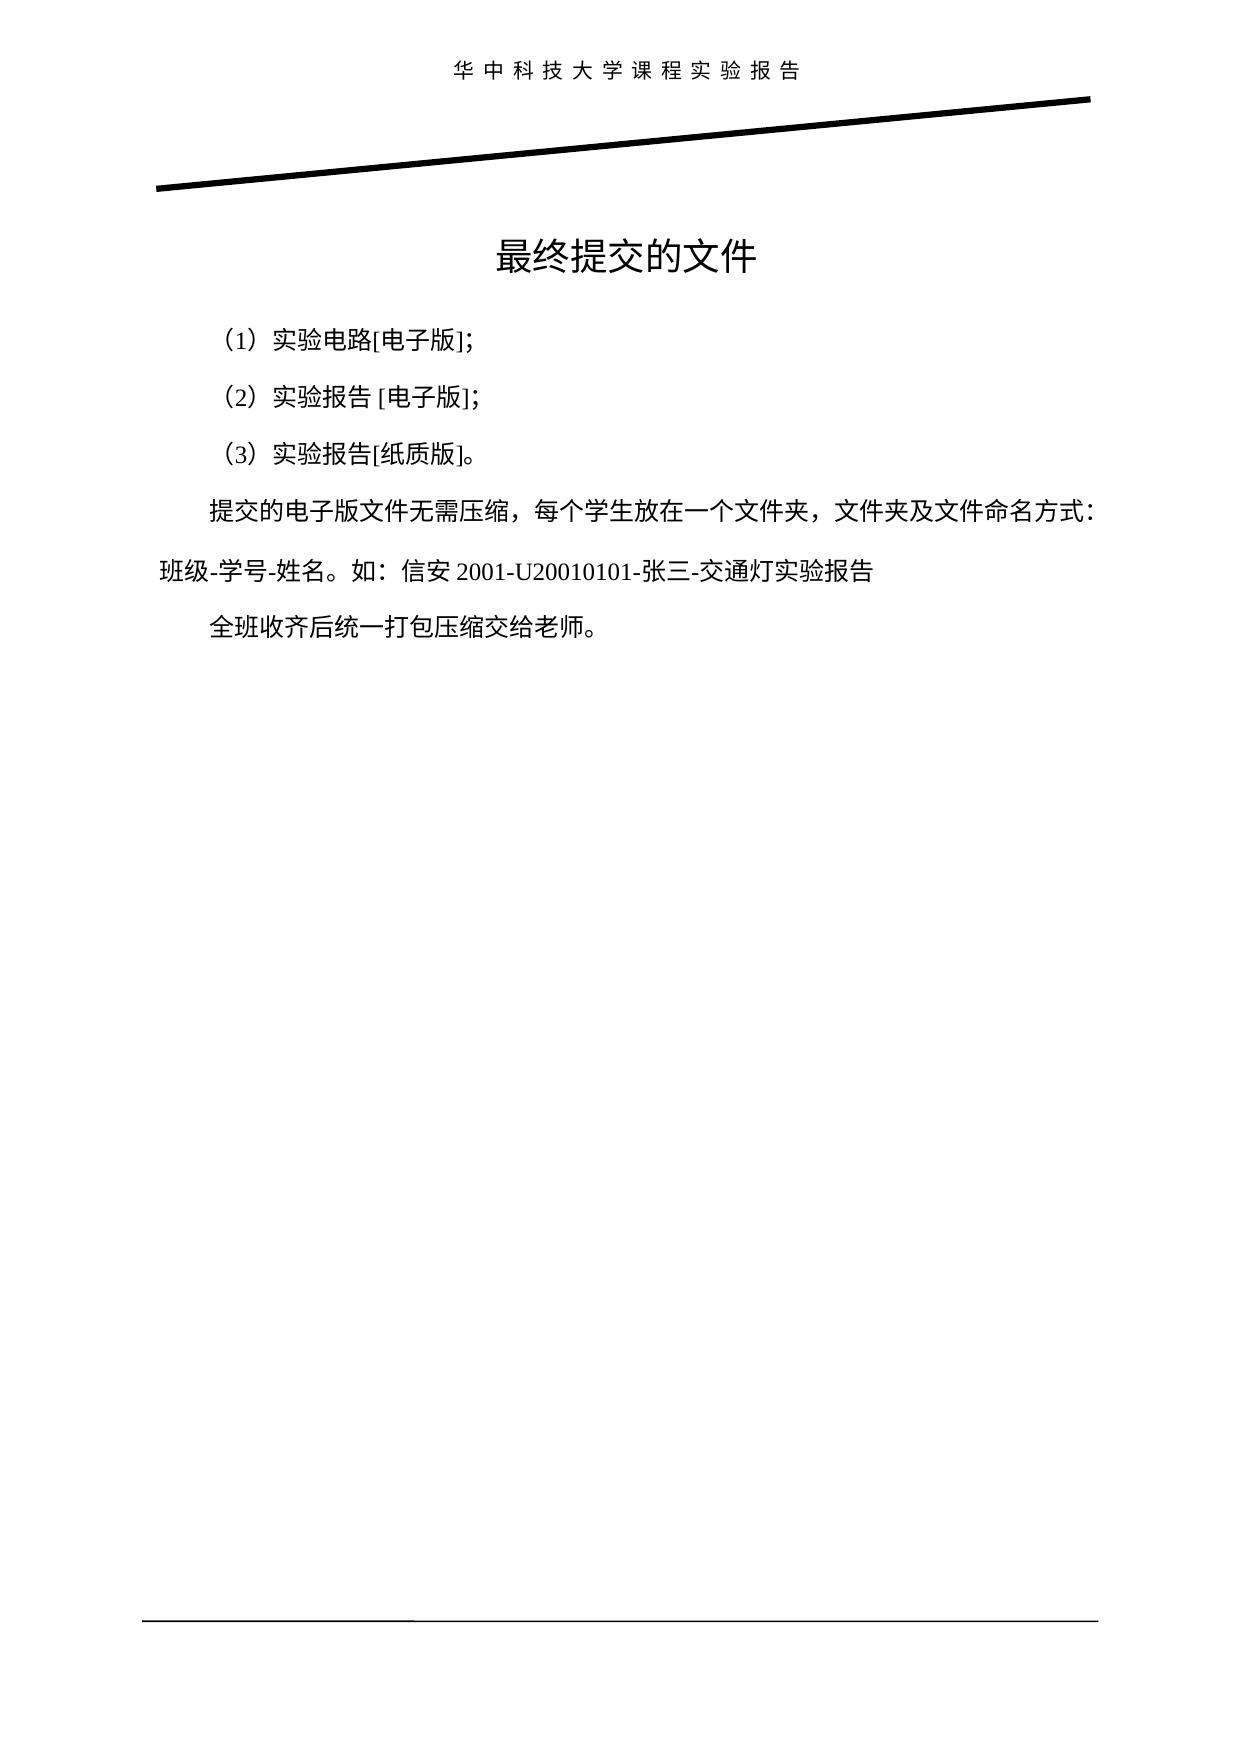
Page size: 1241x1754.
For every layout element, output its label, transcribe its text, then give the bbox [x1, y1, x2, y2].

text （3）实验报告[纸质版]。 [159, 429, 1093, 477]
text （1）实验电路[电子版]； [159, 315, 1093, 363]
text 全班收齐后统一打包压缩交给老师。 [159, 602, 1093, 650]
text （2）实验报告 [电子版]； [159, 372, 1093, 420]
text 提交的电子版文件无需压缩，每个学生放在一个文件夹，文件夹及文件命名方式：班级-学号-姓名。如：信安2001-U20010101-张三-交通灯实验报告 [159, 486, 1093, 593]
text 最终提交的文件 [159, 206, 1093, 301]
